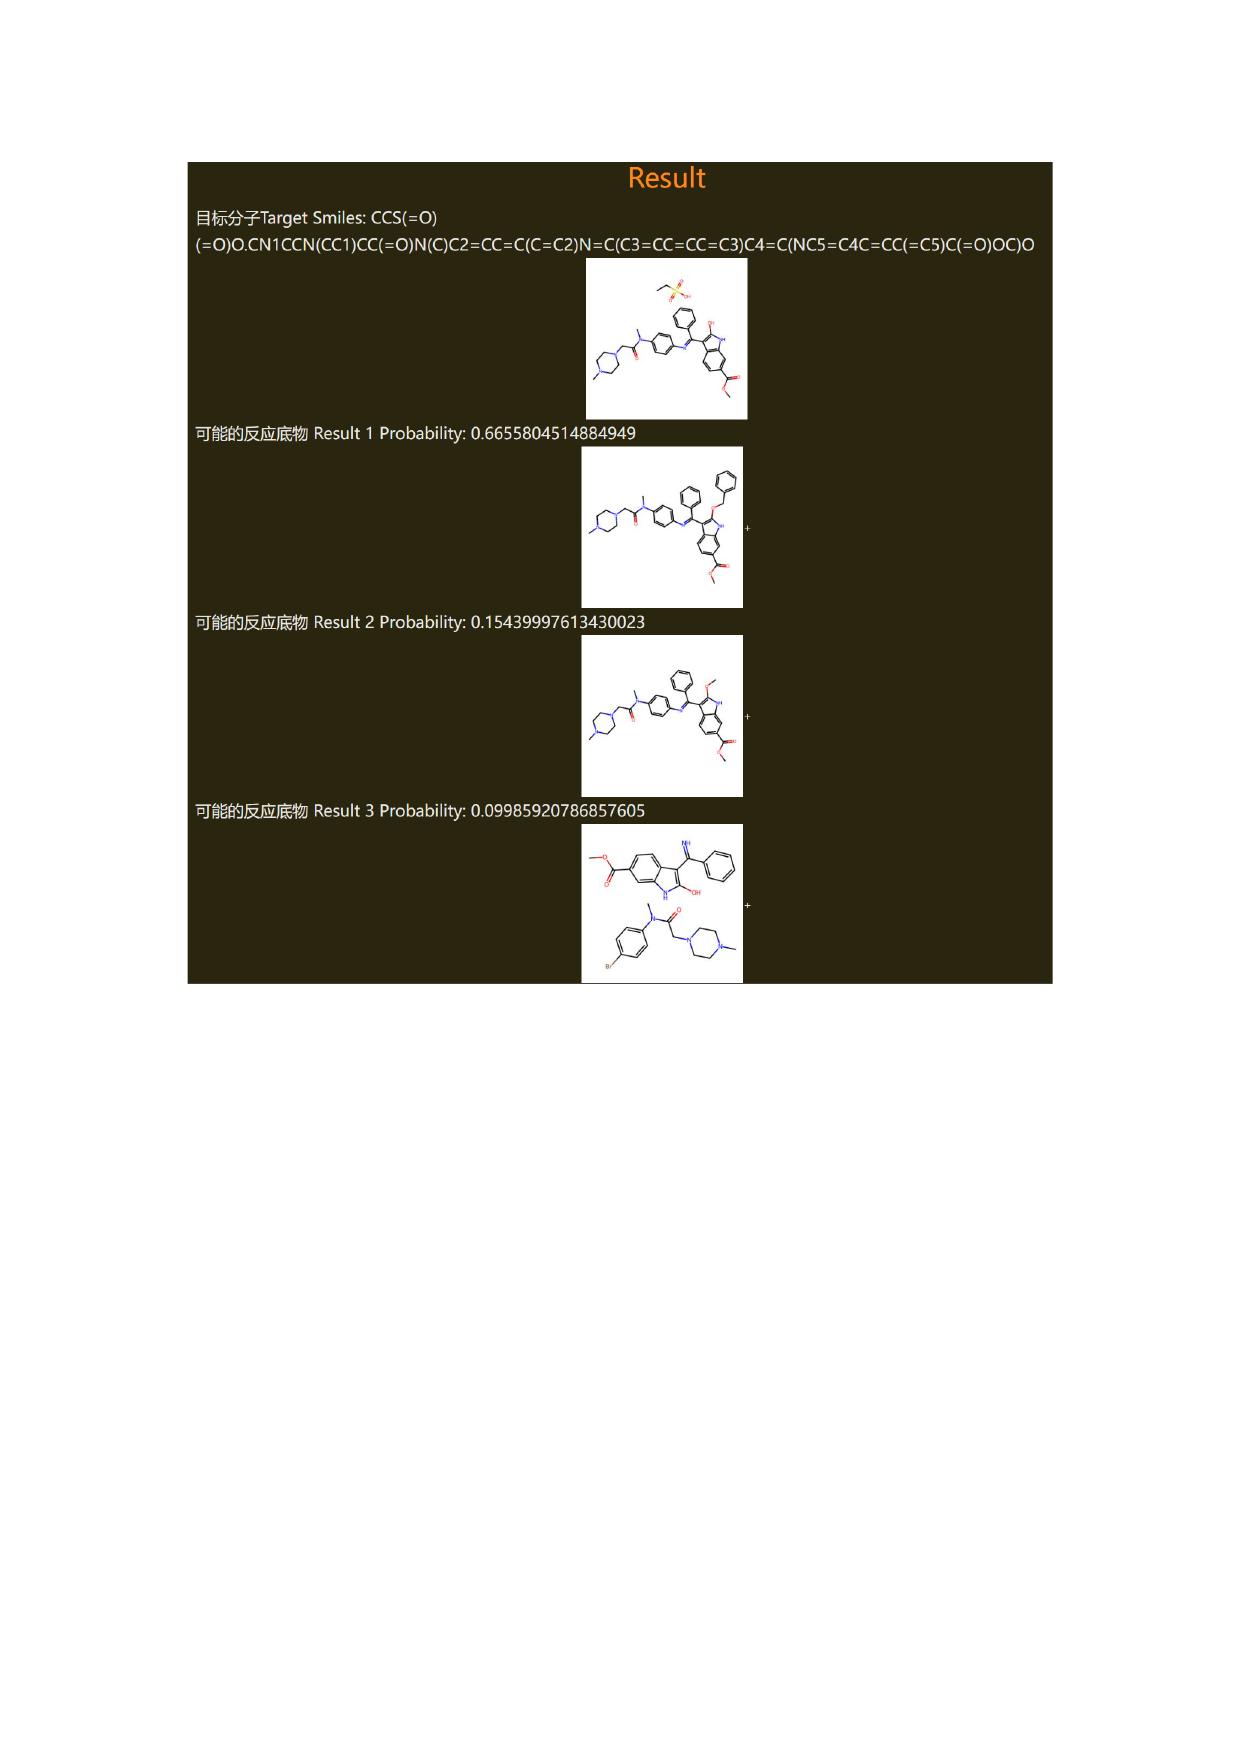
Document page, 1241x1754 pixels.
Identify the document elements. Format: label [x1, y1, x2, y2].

picture [187, 162, 1053, 984]
